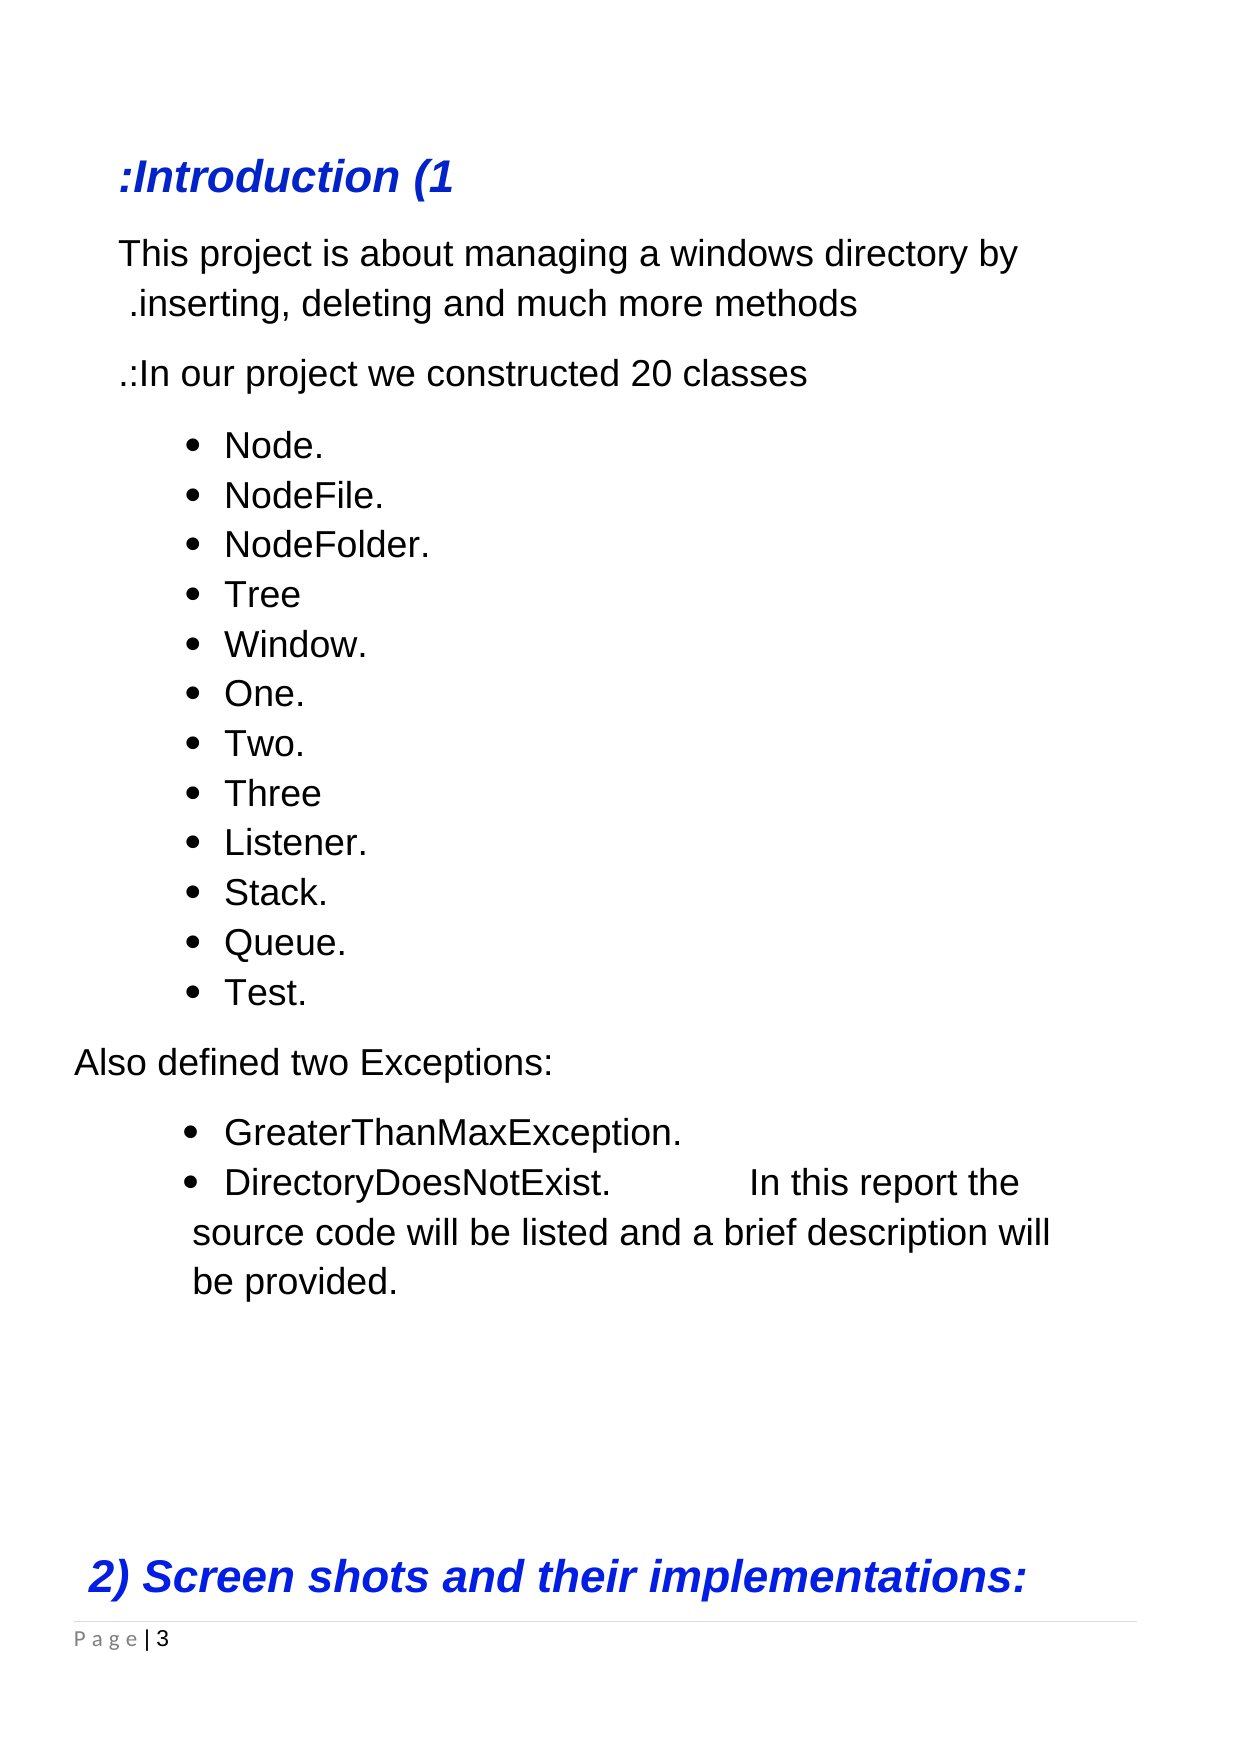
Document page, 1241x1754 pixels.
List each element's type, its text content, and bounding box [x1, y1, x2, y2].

list Listener. [186, 821, 1093, 864]
list Three [186, 771, 1093, 814]
list Test. [186, 970, 1093, 1013]
list Stack. [186, 870, 1093, 913]
text Also defined two Exceptions: [74, 1040, 1093, 1083]
text 1) Introduction: [74, 150, 1137, 203]
list NodeFile. [186, 473, 1093, 516]
list Two. [186, 721, 1093, 764]
list GreaterThanMaxException. [184, 1111, 1093, 1154]
text In our project we constructed 20 classes:. [118, 351, 1240, 394]
list Window. [186, 622, 1093, 665]
list One. [186, 672, 1093, 715]
list NodeFolder. [186, 522, 1093, 566]
list 2) Screen shots and their implementations: [89, 1549, 1137, 1602]
list Node. [186, 423, 1093, 466]
list DirectoryDoesNotExist. In this report the source code will be listed and a brief description will be provided. [184, 1160, 1093, 1303]
list Tree [186, 572, 1093, 615]
text This project is about managing a windows directory by inserting, deleting and much more methods. [118, 231, 1181, 324]
list Queue. [186, 920, 1093, 963]
